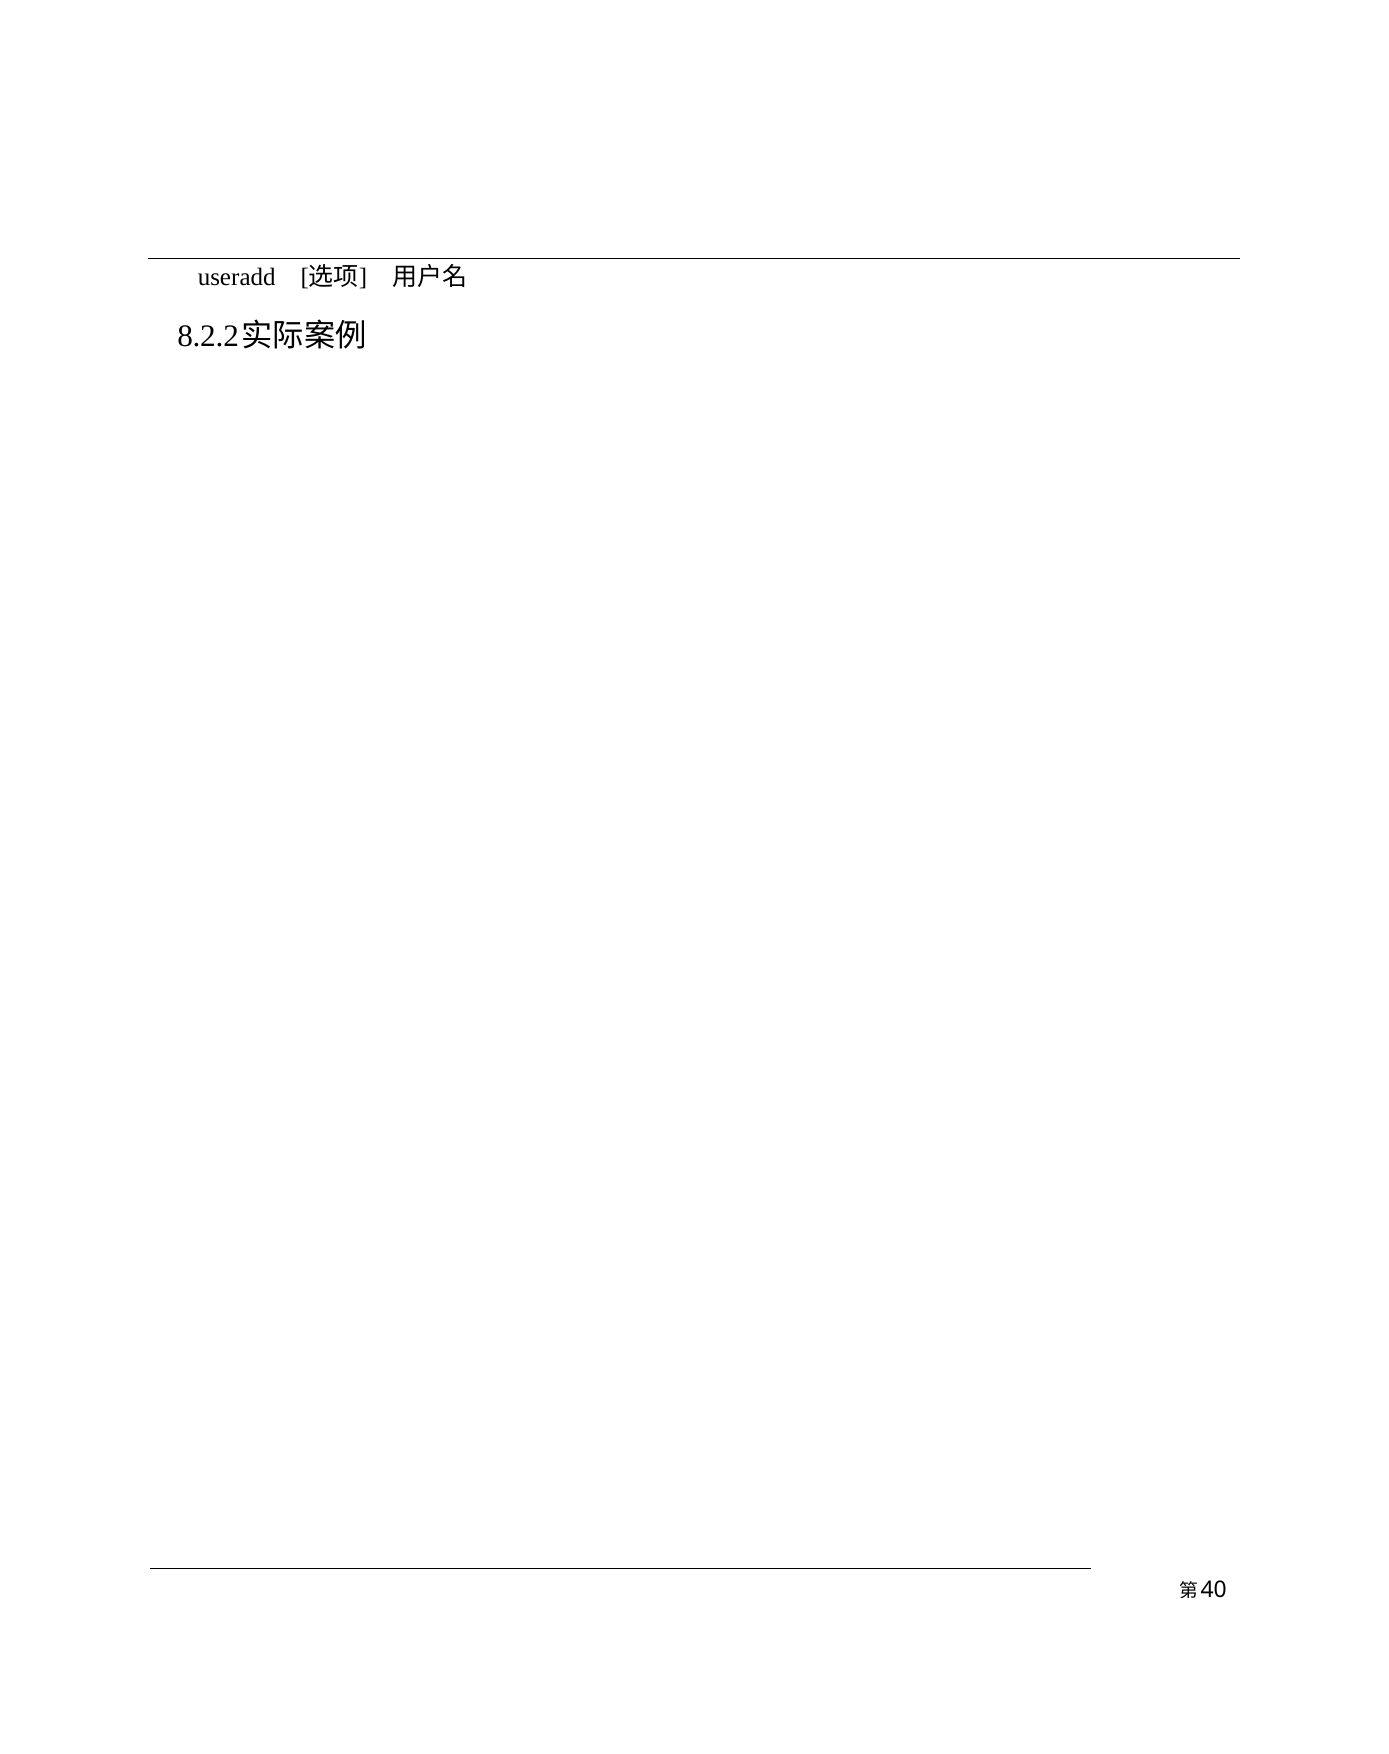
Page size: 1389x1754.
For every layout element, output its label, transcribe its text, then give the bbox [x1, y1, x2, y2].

text useradd [选项] 用户名 [198, 258, 1345, 292]
subtitle 实际案例 [177, 313, 1345, 356]
